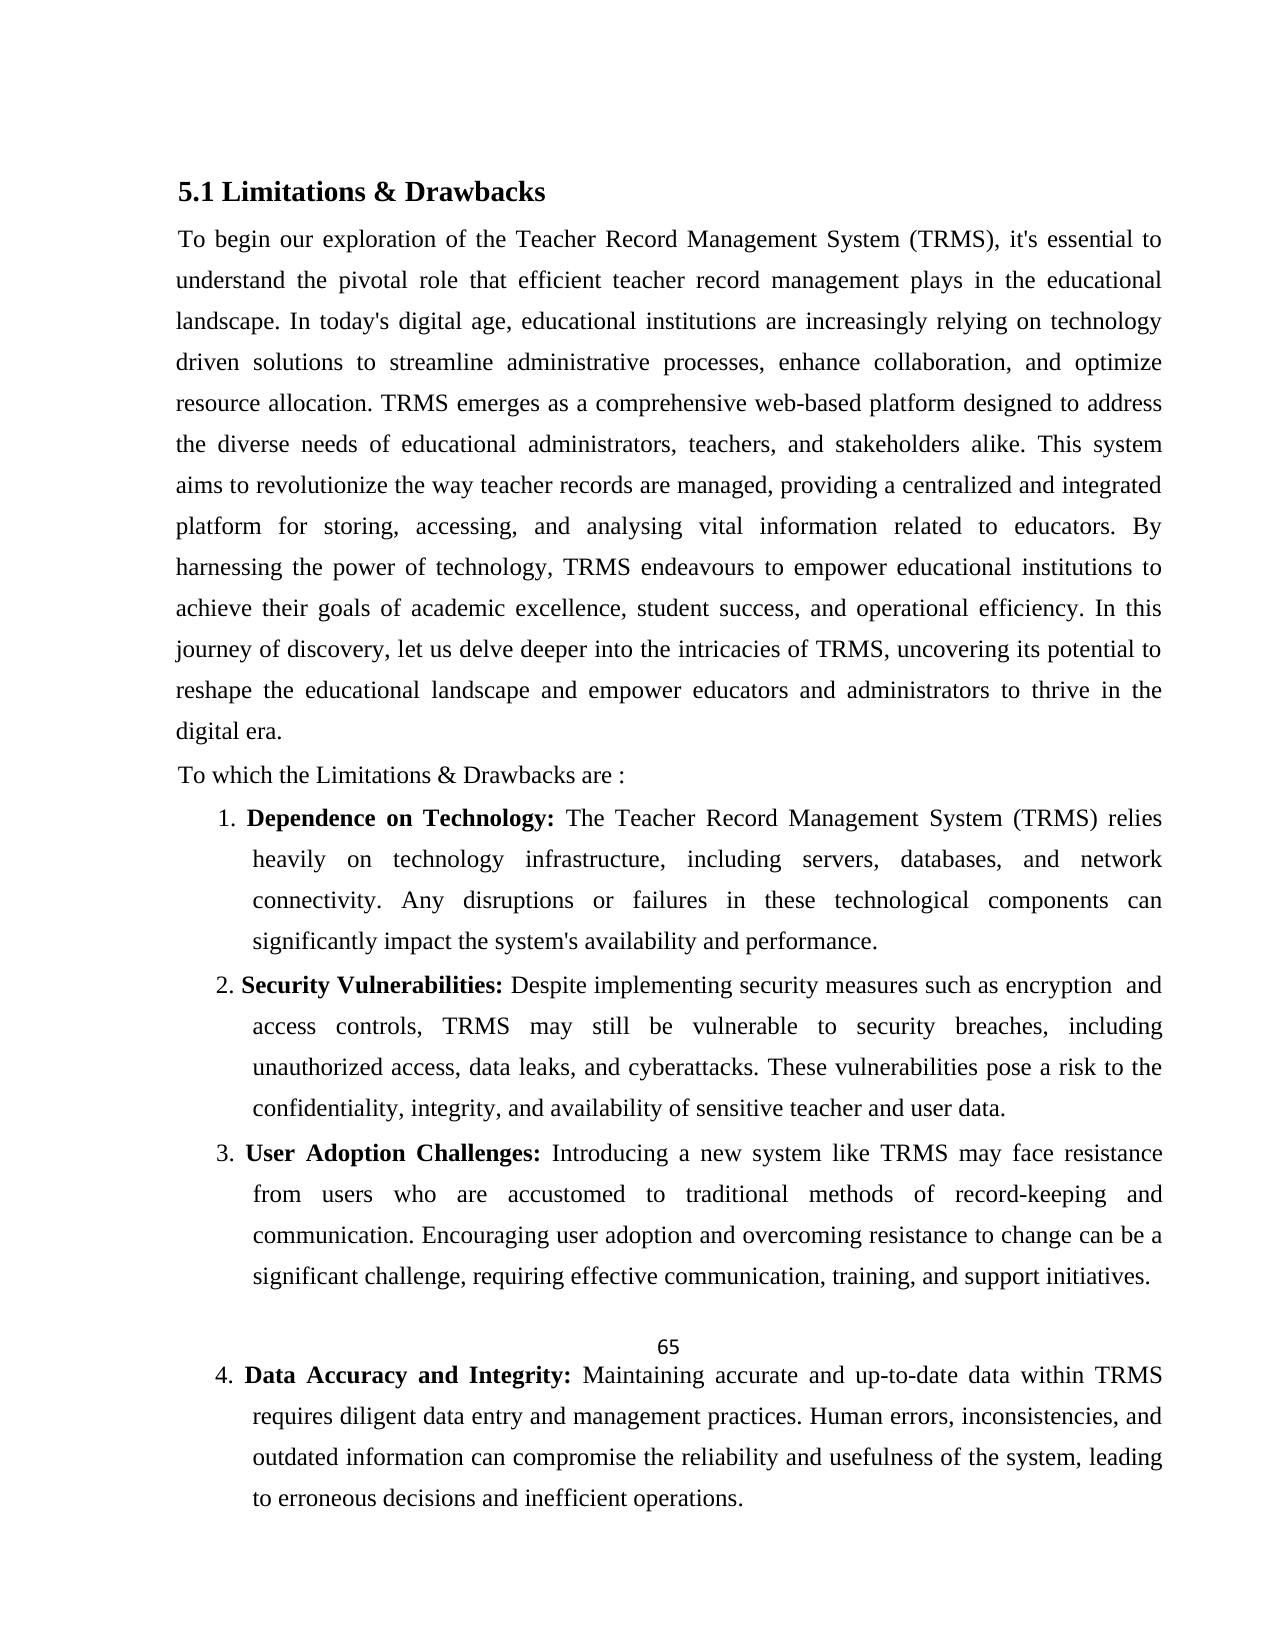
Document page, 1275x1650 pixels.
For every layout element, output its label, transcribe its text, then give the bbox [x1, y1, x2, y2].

text To begin our exploration of the Teacher Record Management System (TRMS), it's essential to understand the pivotal role that efficient teacher record management plays in the educational landscape. In today's digital age, educational institutions are increasingly relying on technology driven solutions to streamline administrative processes, enhance collaboration, and optimize resource allocation. TRMS emerges as a comprehensive web-based platform designed to address the diverse needs of educational administrators, teachers, and stakeholders alike. This system aims to revolutionize the way teacher records are managed, providing a centralized and integrated platform for storing, accessing, and analysing vital information related to educators. By harnessing the power of technology, TRMS endeavours to empower educational institutions to achieve their goals of academic excellence, student success, and operational efficiency. In this journey of discovery, let us delve deeper into the intricacies of TRMS, uncovering its potential to reshape the educational landscape and empower educators and administrators to thrive in the digital era. [176, 224, 1163, 745]
text 2. Security Vulnerabilities: Despite implementing security measures such as encryption and access controls, TRMS may still be vulnerable to security breaches, including unauthorized access, data leaks, and cyberattacks. These vulnerabilities pose a risk to the confidentiality, integrity, and availability of sensitive teacher and user data. [216, 970, 1163, 1122]
text 65 [657, 1332, 1200, 1360]
text 4. Data Accuracy and Integrity: Maintaining accurate and up-to-date data within TRMS requires diligent data entry and management practices. Human errors, inconsistencies, and outdated information can compromise the reliability and usefulness of the system, leading to erroneous decisions and inefficient operations. [215, 1360, 1163, 1512]
text 5.1 Limitations & Drawbacks [178, 174, 1200, 207]
text 3. User Adoption Challenges: Introducing a new system like TRMS may face resistance from users who are accustomed to traditional methods of record-keeping and communication. Encouraging user adoption and overcoming resistance to change can be a significant challenge, requiring effective communication, training, and support initiatives. [216, 1138, 1163, 1289]
text 1. Dependence on Technology: The Teacher Record Management System (TRMS) relies heavily on technology infrastructure, including servers, databases, and network connectivity. Any disruptions or failures in these technological components can significantly impact the system's availability and performance. [217, 803, 1163, 955]
text To which the Limitations & Drawbacks are : [178, 760, 1200, 789]
